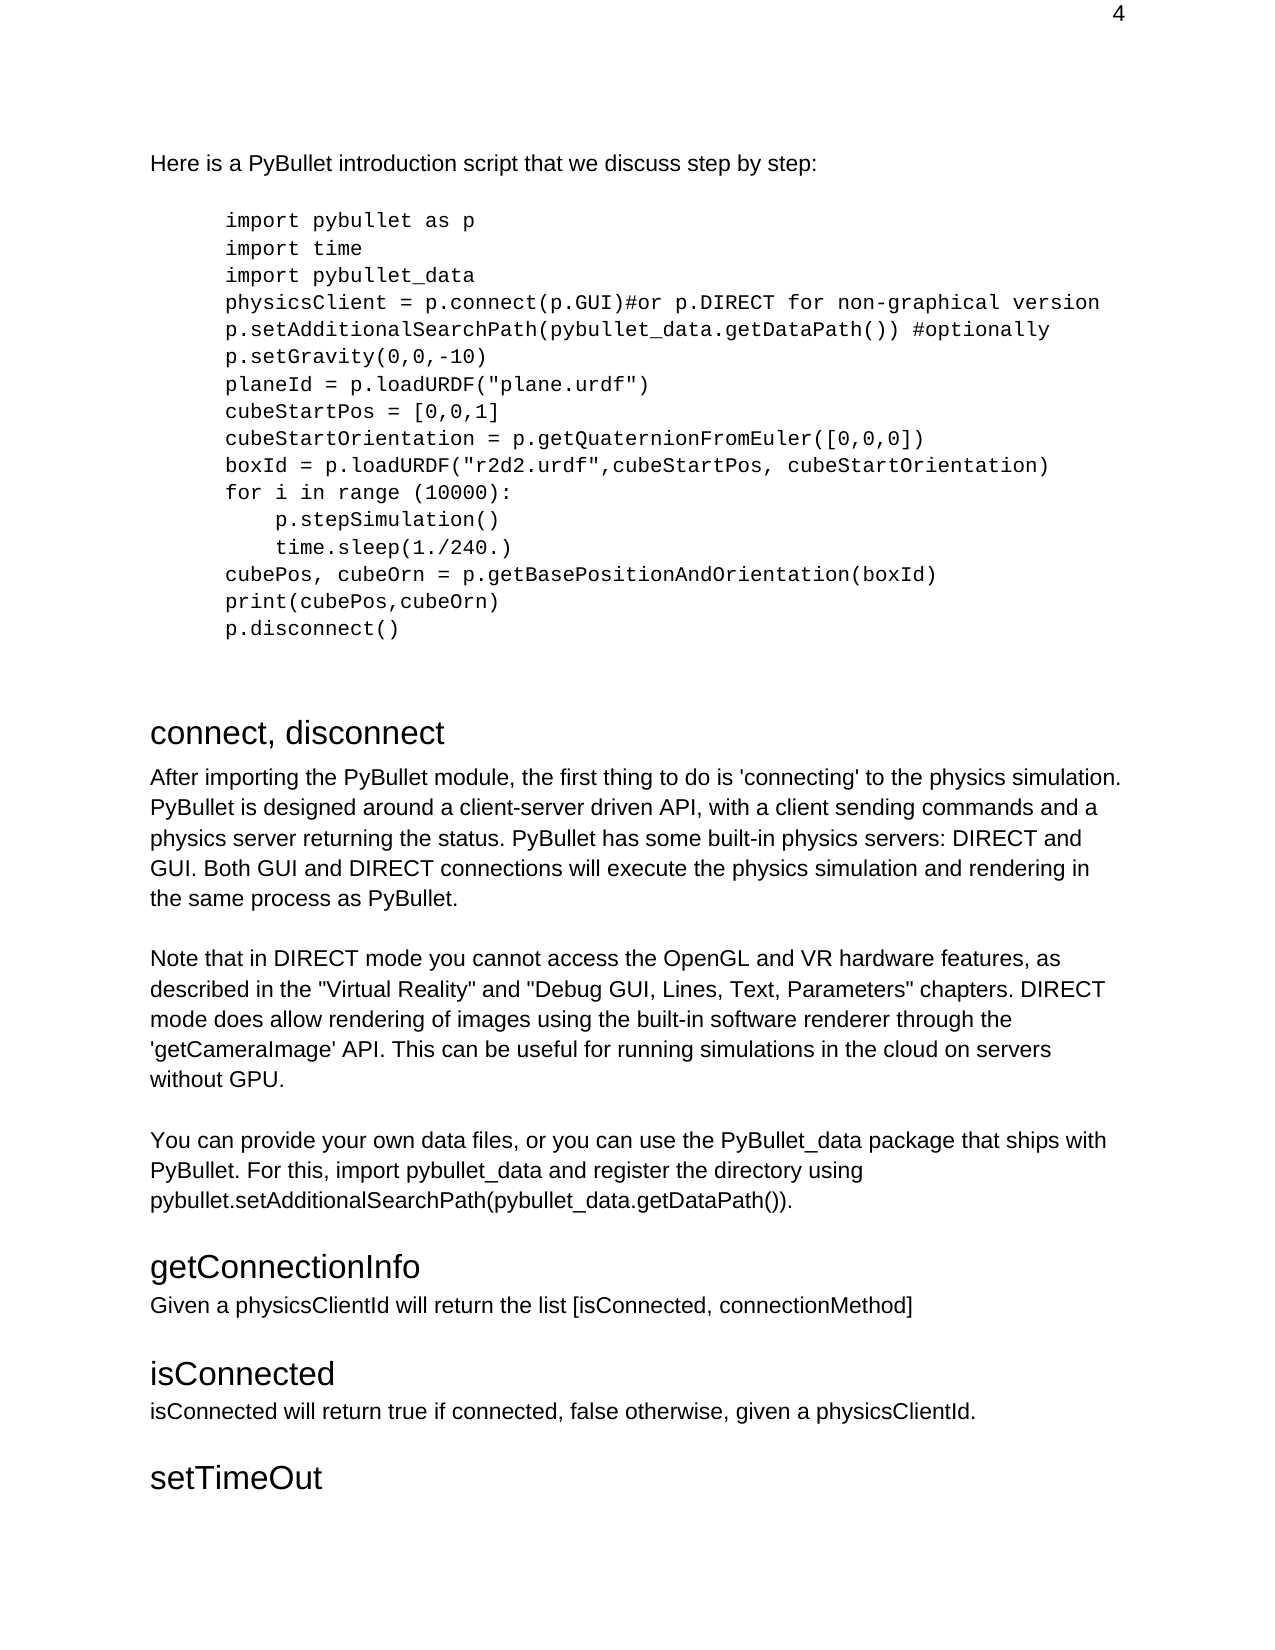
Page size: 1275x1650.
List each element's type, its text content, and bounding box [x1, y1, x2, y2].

text cubePos, cubeOrn = p.getBasePositionAndOrientation(boxId) [225, 564, 1125, 587]
text Note that in DIRECT mode you cannot access the OpenGL and VR hardware features, as described in the "Virtual Reality" and "Debug GUI, Lines, Text, Parameters" chapters. DIRECT mode does allow rendering of images using the built-in software renderer through the 'getCameraImage' API. This can be useful for running simulations in the cloud on servers without GPU. [150, 945, 1125, 1092]
text import pybullet as p [225, 210, 1125, 234]
text import pybullet_data [225, 265, 1125, 288]
text Here is a PyBullet introduction script that we discuss step by step: [150, 150, 1125, 176]
text print(cubePos,cubeOrn) [225, 591, 1125, 615]
text p.setGravity(0,0,-10) [225, 346, 1125, 370]
text isConnected will return true if connected, false otherwise, given a physicsClientId. [150, 1398, 1125, 1424]
text boxId = p.loadURDF("r2d2.urdf",cubeStartPos, cubeStartOrientation) [225, 455, 1125, 479]
text p.setAdditionalSearchPath(pybullet_data.getDataPath()) #optionally [225, 319, 1125, 343]
text cubeStartPos = [0,0,1] [225, 401, 1125, 424]
text You can provide your own data files, or you can use the PyBullet_data package that ships with PyBullet. For this, import pybullet_data and register the directory using pybullet.setAdditionalSearchPath(pybullet_data.getDataPath()). [150, 1127, 1125, 1213]
text isConnected [150, 1322, 1125, 1392]
text Given a physicsClientId will return the list [isConnected, connectionMethod] [150, 1292, 1125, 1318]
text After importing the PyBullet module, the first thing to do is 'connecting' to the physics simulation. PyBullet is designed around a client-server driven API, with a client sending commands and a physics server returning the status. PyBullet has some built-in physics servers: DIRECT and GUI. Both GUI and DIRECT connections will execute the physics simulation and rendering in the same process as PyBullet. [150, 764, 1125, 911]
text physicsClient = p.connect(p.GUI)#or p.DIRECT for non-graphical version [225, 292, 1125, 316]
text for i in range (10000): [225, 482, 1125, 506]
text p.stepSimulation() [225, 509, 1125, 533]
text getConnectionInfo [150, 1247, 1125, 1286]
text cubeStartOrientation = p.getQuaternionFromEuler([0,0,0]) [225, 428, 1125, 452]
text p.disconnect() [225, 618, 1125, 642]
text import time [225, 238, 1125, 261]
text planeId = p.loadURDF("plane.urdf") [225, 373, 1125, 397]
text setTimeOut [150, 1458, 1125, 1497]
text time.sleep(1./240.) [225, 537, 1125, 560]
subtitle connect, disconnect [150, 713, 1125, 752]
